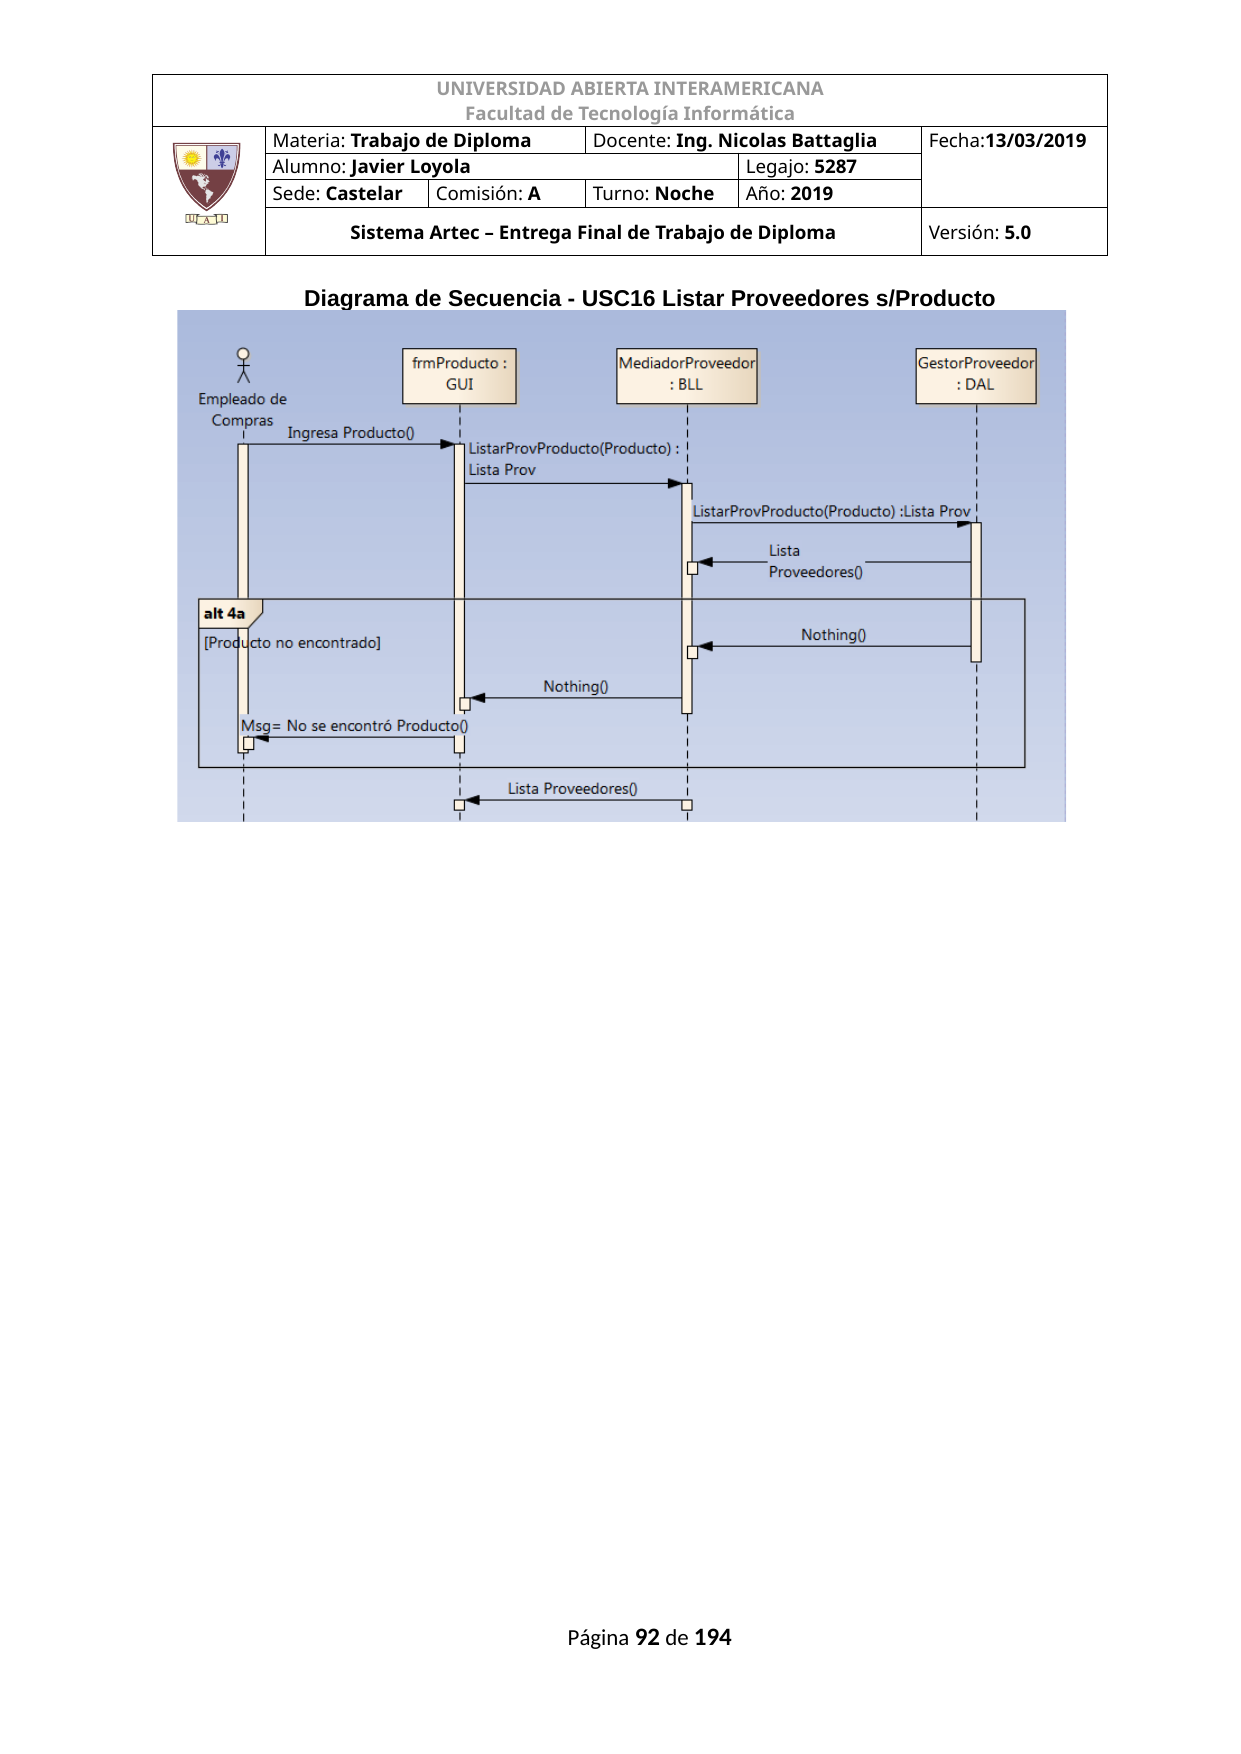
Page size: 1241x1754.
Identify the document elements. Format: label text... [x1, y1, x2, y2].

picture [177, 310, 1067, 822]
text Diagrama de Secuencia - USC16 Listar Proveedores s/Producto [177, 284, 1122, 311]
picture [157, 136, 257, 228]
